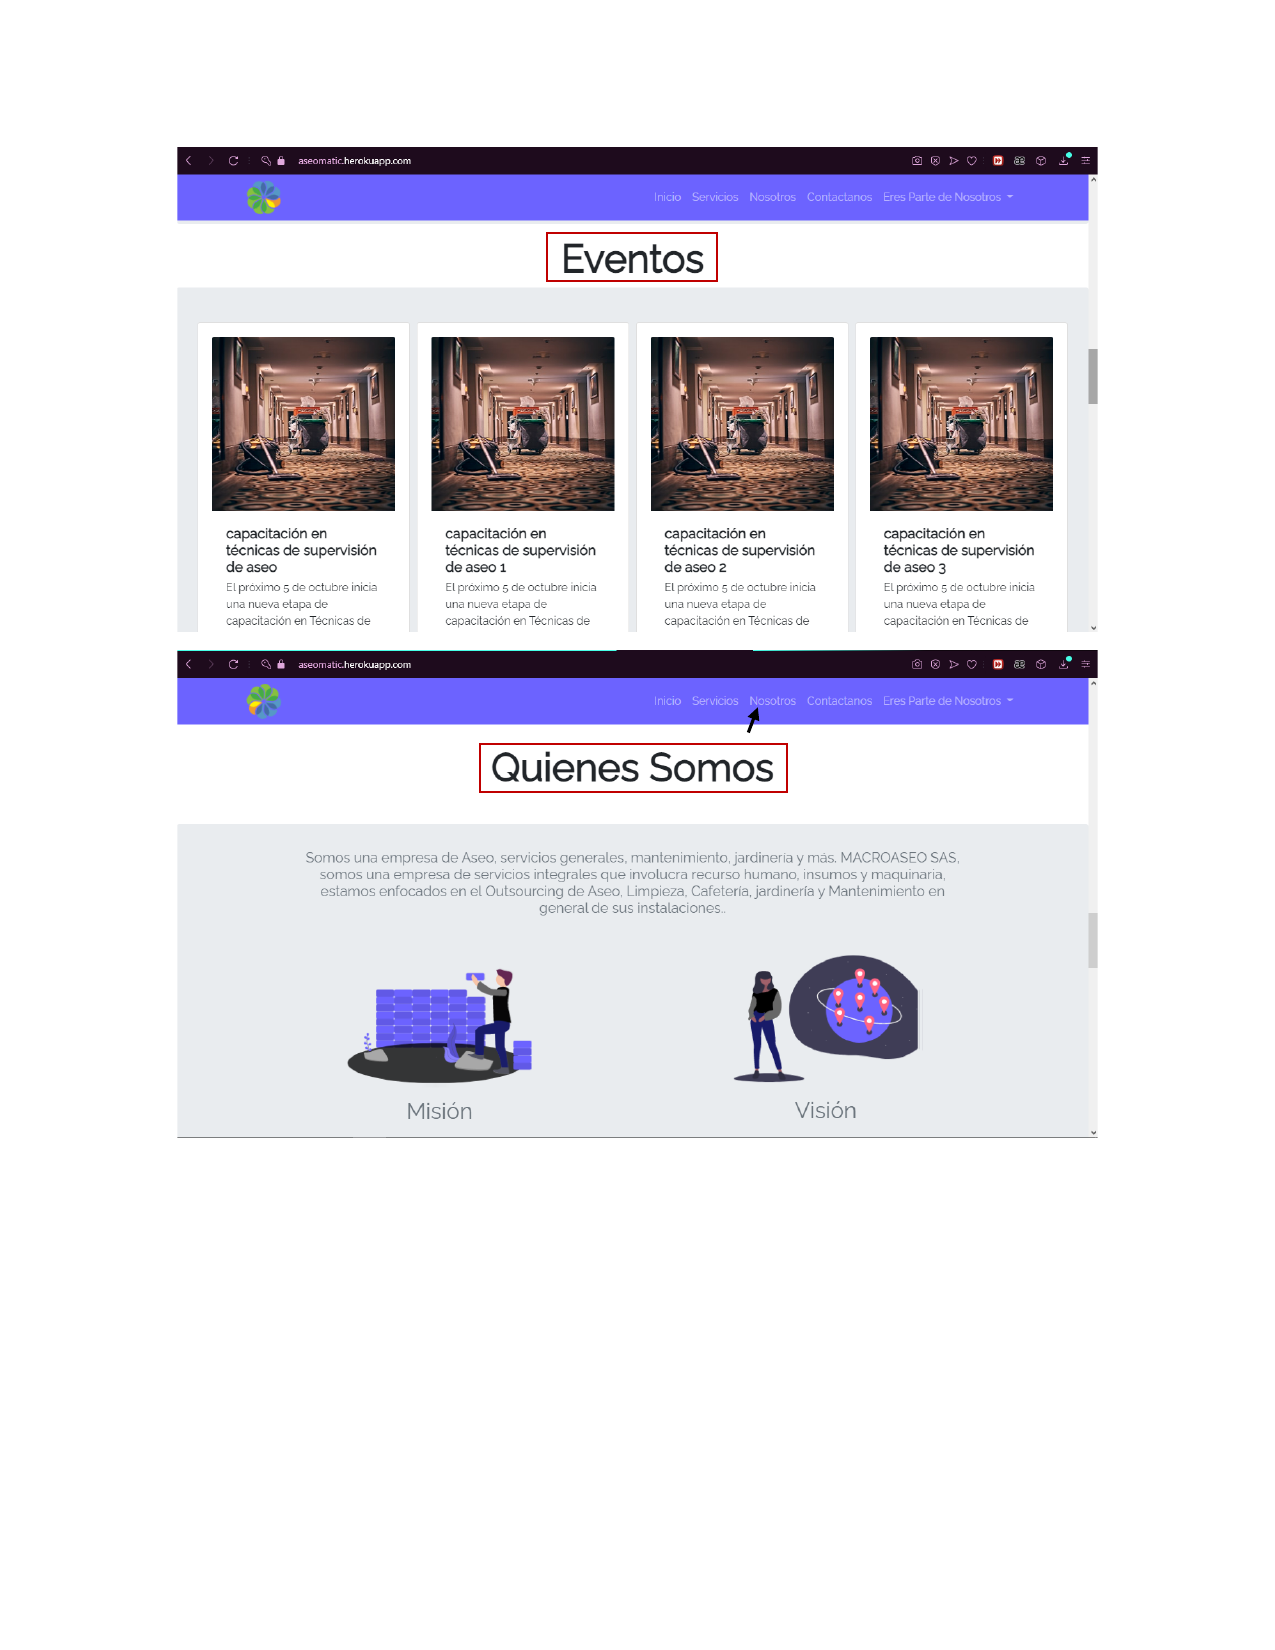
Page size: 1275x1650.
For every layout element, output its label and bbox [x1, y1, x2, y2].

picture [177, 650, 1098, 1138]
picture [177, 147, 1098, 632]
